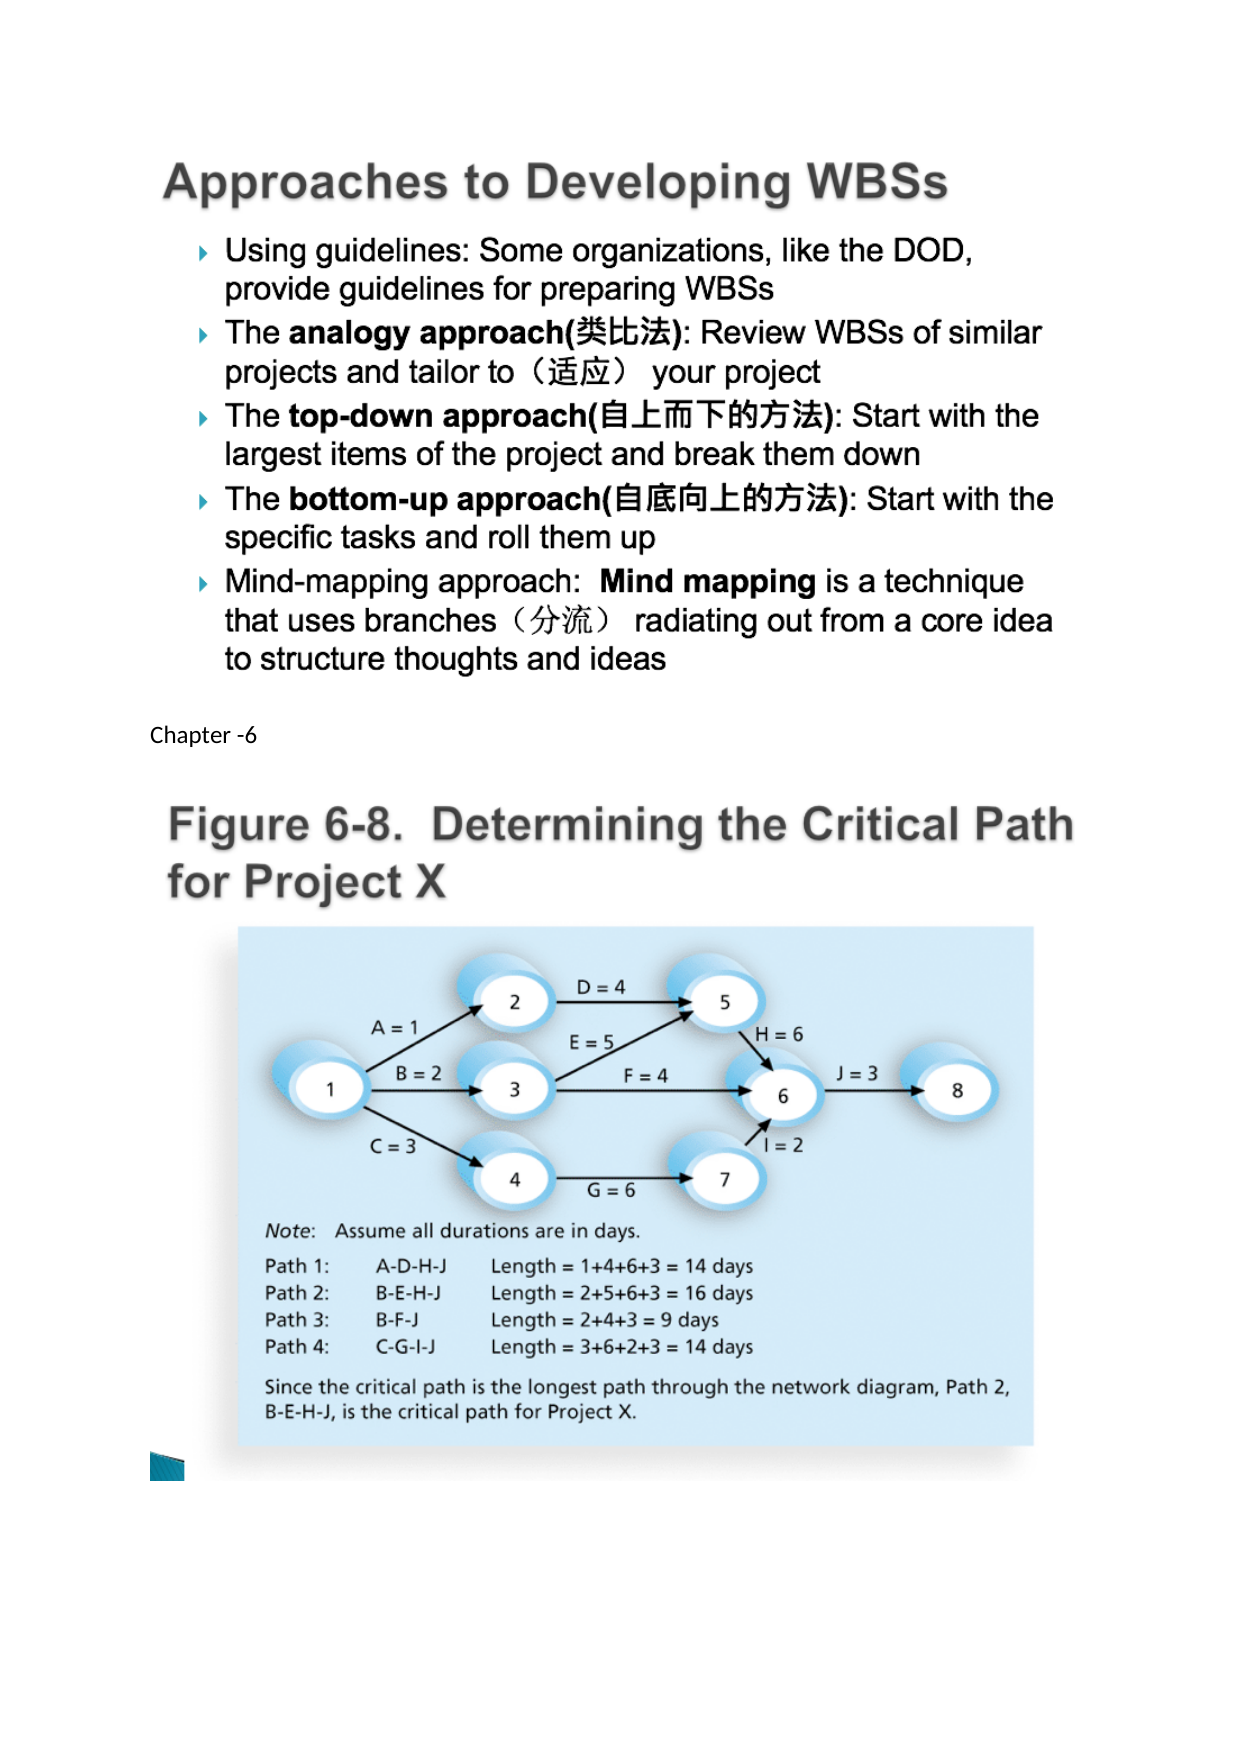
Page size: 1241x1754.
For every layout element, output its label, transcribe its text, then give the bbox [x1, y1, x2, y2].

picture [150, 150, 1090, 689]
text Chapter -6 [150, 719, 1090, 750]
picture [150, 780, 1090, 1481]
